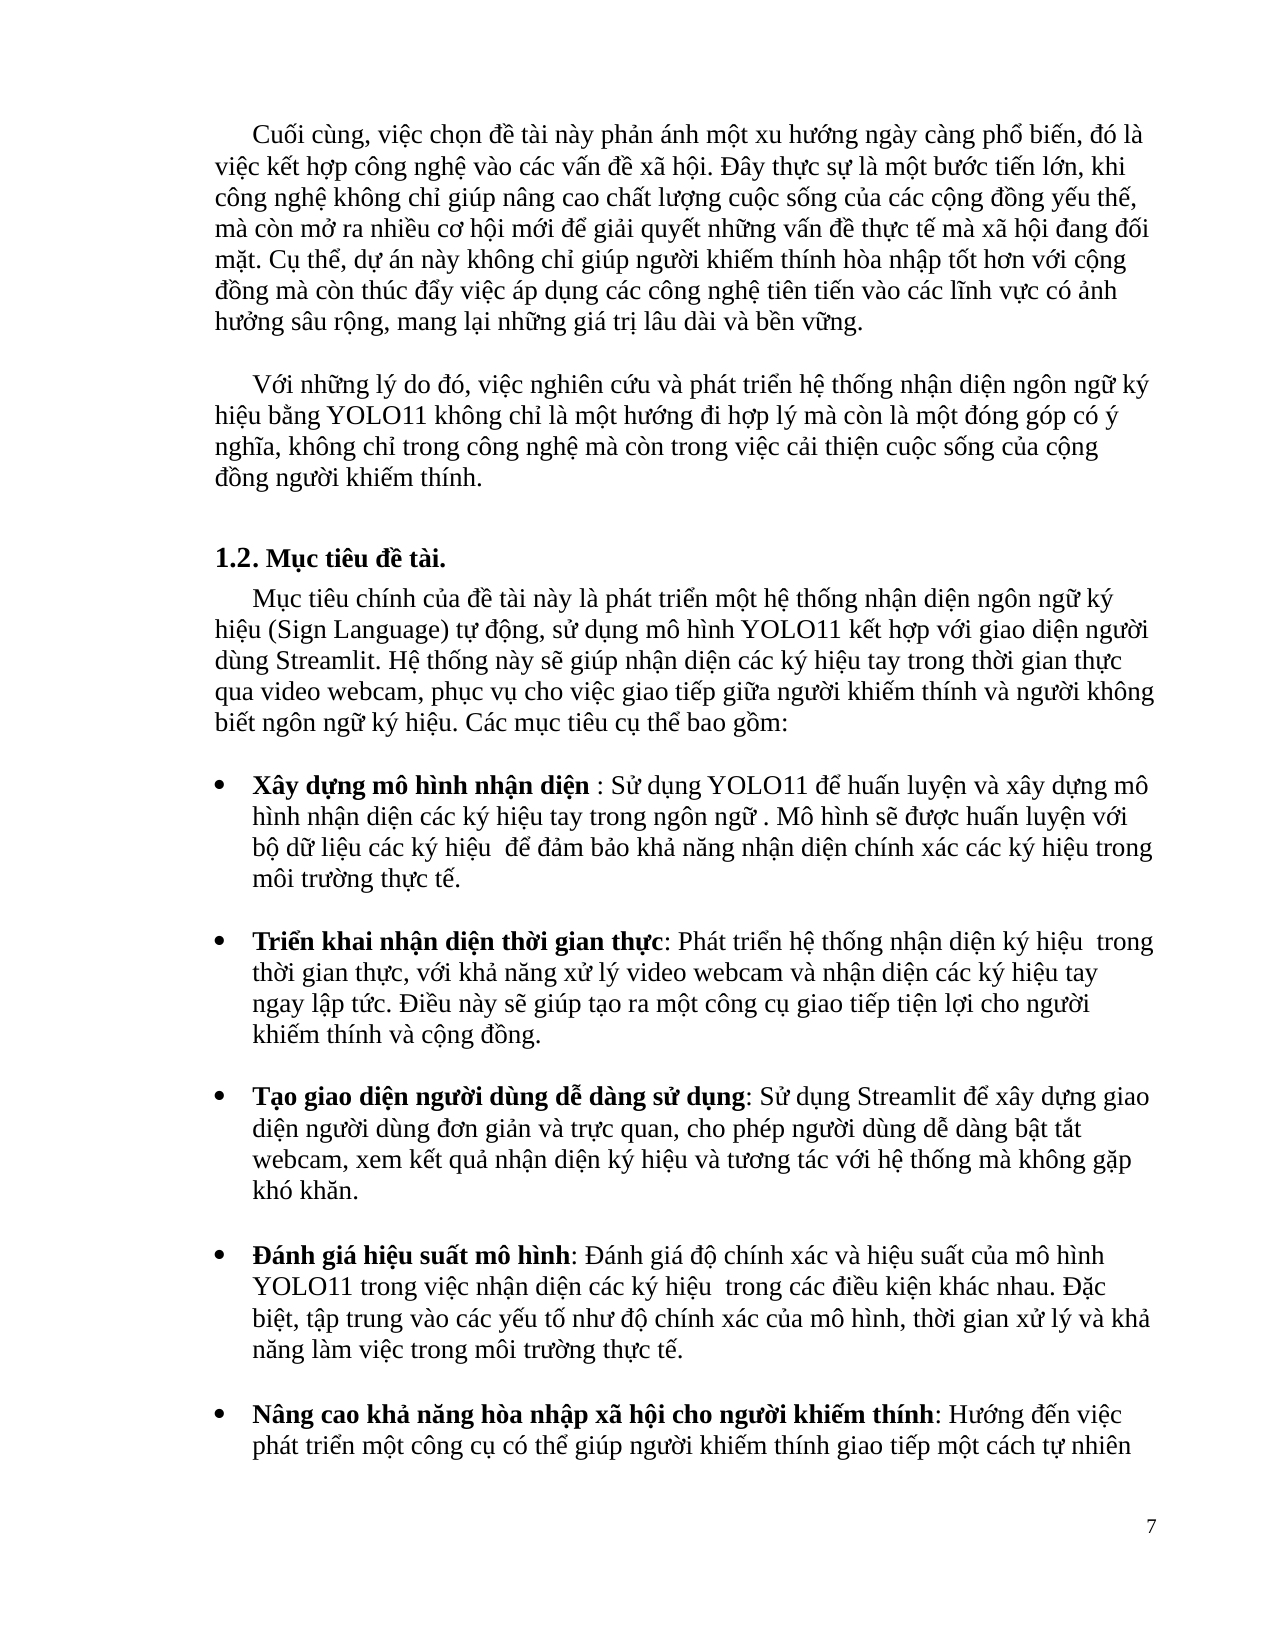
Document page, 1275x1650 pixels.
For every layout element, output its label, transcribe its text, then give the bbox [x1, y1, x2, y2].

text Cuối cùng, việc chọn đề tài này phản ánh một xu hướng ngày càng phổ biến, đó là việc kết hợp công nghệ vào các vấn đề xã hội. Đây thực sự là một bước tiến lớn, khi công nghệ không chỉ giúp nâng cao chất lượng cuộc sống của các cộng đồng yếu thế, mà còn mở ra nhiều cơ hội mới để giải quyết những vấn đề thực tế mà xã hội đang đối mặt. Cụ thể, dự án này không chỉ giúp người khiếm thính hòa nhập tốt hơn với cộng đồng mà còn thúc đẩy việc áp dụng các công nghệ tiên tiến vào các lĩnh vực có ảnh hưởng sâu rộng, mang lại những giá trị lâu dài và bền vững. [214, 118, 1156, 337]
subtitle . Mục tiêu đề tài. [214, 540, 1156, 574]
list Đánh giá hiệu suất mô hình: Đánh giá độ chính xác và hiệu suất của mô hình YOLO11 trong việc nhận diện các ký hiệu trong các điều kiện khác nhau. Đặc biệt, tập trung vào các yếu tố như độ chính xác của mô hình, thời gian xử lý và khả năng làm việc trong môi trường thực tế. [214, 1239, 1156, 1398]
text Với những lý do đó, việc nghiên cứu và phát triển hệ thống nhận diện ngôn ngữ ký hiệu bằng YOLO11 không chỉ là một hướng đi hợp lý mà còn là một đóng góp có ý nghĩa, không chỉ trong công nghệ mà còn trong việc cải thiện cuộc sống của cộng đồng người khiếm thính. [214, 368, 1156, 492]
list Tạo giao diện người dùng dễ dàng sử dụng: Sử dụng Streamlit để xây dựng giao diện người dùng đơn giản và trực quan, cho phép người dùng dễ dàng bật tắt webcam, xem kết quả nhận diện ký hiệu và tương tác với hệ thống mà không gặp khó khăn. [214, 1081, 1156, 1239]
list Triển khai nhận diện thời gian thực: Phát triển hệ thống nhận diện ký hiệu trong thời gian thực, với khả năng xử lý video webcam và nhận diện các ký hiệu tay ngay lập tức. Điều này sẽ giúp tạo ra một công cụ giao tiếp tiện lợi cho người khiếm thính và cộng đồng. [214, 925, 1156, 1049]
text Mục tiêu chính của đề tài này là phát triển một hệ thống nhận diện ngôn ngữ ký hiệu (Sign Language) tự động, sử dụng mô hình YOLO11 kết hợp với giao diện người dùng Streamlit. Hệ thống này sẽ giúp nhận diện các ký hiệu tay trong thời gian thực qua video webcam, phục vụ cho việc giao tiếp giữa người khiếm thính và người không biết ngôn ngữ ký hiệu. Các mục tiêu cụ thể bao gồm: [214, 582, 1156, 738]
list Xây dựng mô hình nhận diện : Sử dụng YOLO11 để huấn luyện và xây dựng mô hình nhận diện các ký hiệu tay trong ngôn ngữ . Mô hình sẽ được huấn luyện với bộ dữ liệu các ký hiệu để đảm bảo khả năng nhận diện chính xác các ký hiệu trong môi trường thực tế. [214, 769, 1156, 893]
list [214, 1398, 1156, 1460]
